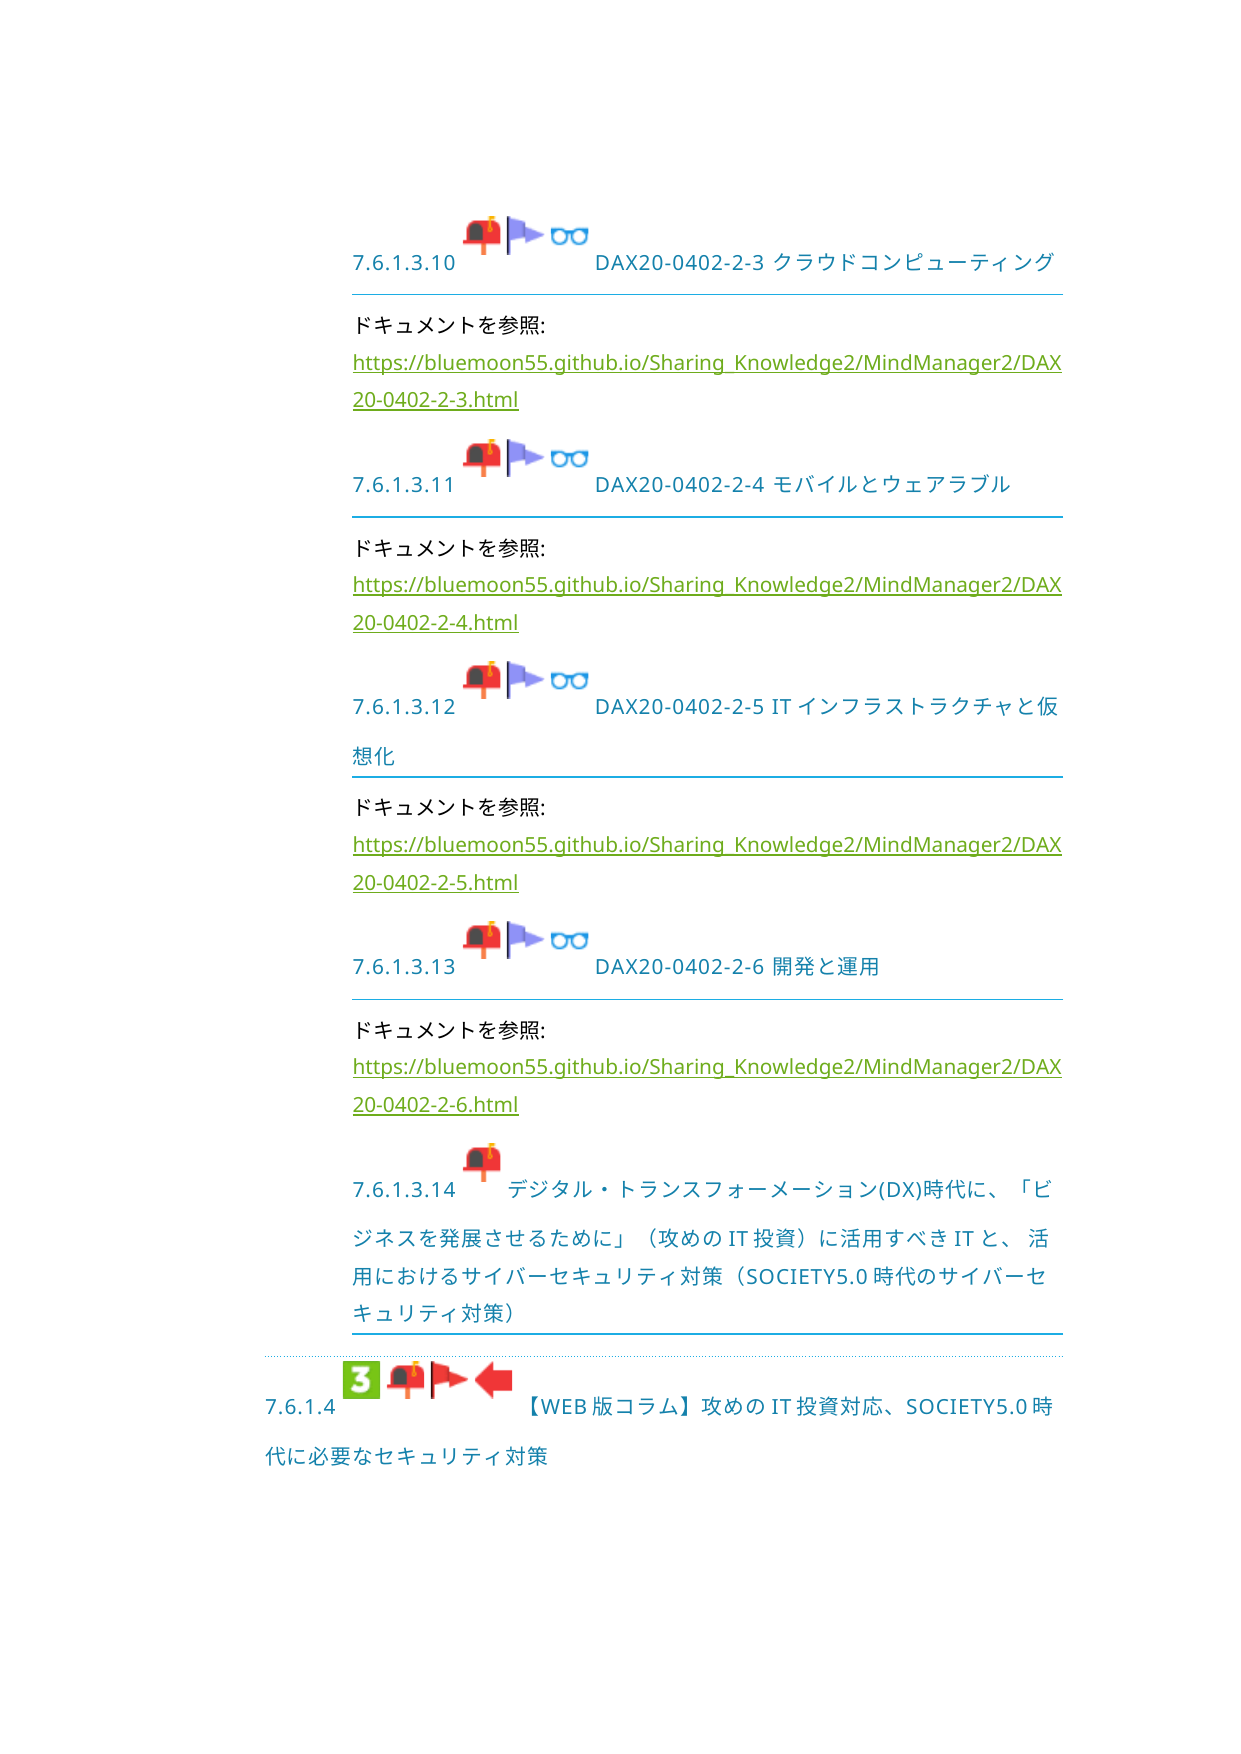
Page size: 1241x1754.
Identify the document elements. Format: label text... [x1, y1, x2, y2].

text ドキュメントを参照: https://bluemoon55.github.io/Sharing_Knowledge2/MindManager2/DAX20-0402-2-5.html [352, 788, 1063, 901]
picture [506, 216, 545, 255]
picture [550, 216, 589, 255]
picture [462, 439, 501, 477]
picture [462, 921, 501, 959]
text ドキュメントを参照: https://bluemoon55.github.io/Sharing_Knowledge2/MindManager2/DAX20-0402-2-4.html [352, 528, 1063, 641]
text DAX20-0402-2-4 モバイルとウェアラブル [352, 439, 1063, 516]
picture [386, 1361, 425, 1399]
text DAX20-0402-2-6 開発と運用 [352, 921, 1063, 999]
picture [430, 1361, 469, 1399]
picture [550, 439, 589, 477]
text ドキュメントを参照: https://bluemoon55.github.io/Sharing_Knowledge2/MindManager2/DAX20-0402-2-6.html [352, 1011, 1063, 1123]
text DAX20-0402-2-5 ITインフラストラクチャと仮想化 [352, 662, 1063, 776]
text ドキュメントを参照: https://bluemoon55.github.io/Sharing_Knowledge2/MindManager2/DAX20-0402-2-3.html [352, 306, 1063, 418]
picture [474, 1361, 513, 1399]
picture [462, 661, 501, 699]
picture [506, 661, 545, 699]
picture [462, 216, 501, 255]
picture [506, 439, 545, 477]
text デジタル・トランスフォーメーション(DX)時代に、「ビジネスを発展させるために」（攻めのIT投資）に活用すべきITと、 活用におけるサイバーセキュリティ対策（Society5.0時代のサイバーセキュリティ対策） [352, 1144, 1063, 1333]
picture [506, 921, 545, 959]
picture [550, 921, 589, 959]
picture [342, 1361, 381, 1399]
picture [462, 1143, 501, 1182]
text DAX20-0402-2-3 クラウドコンピューティング [352, 217, 1063, 294]
text 【Web版コラム】攻めのIT投資対応、Society5.0時代に必要なセキュリティ対策 [265, 1356, 1063, 1474]
picture [550, 661, 589, 699]
